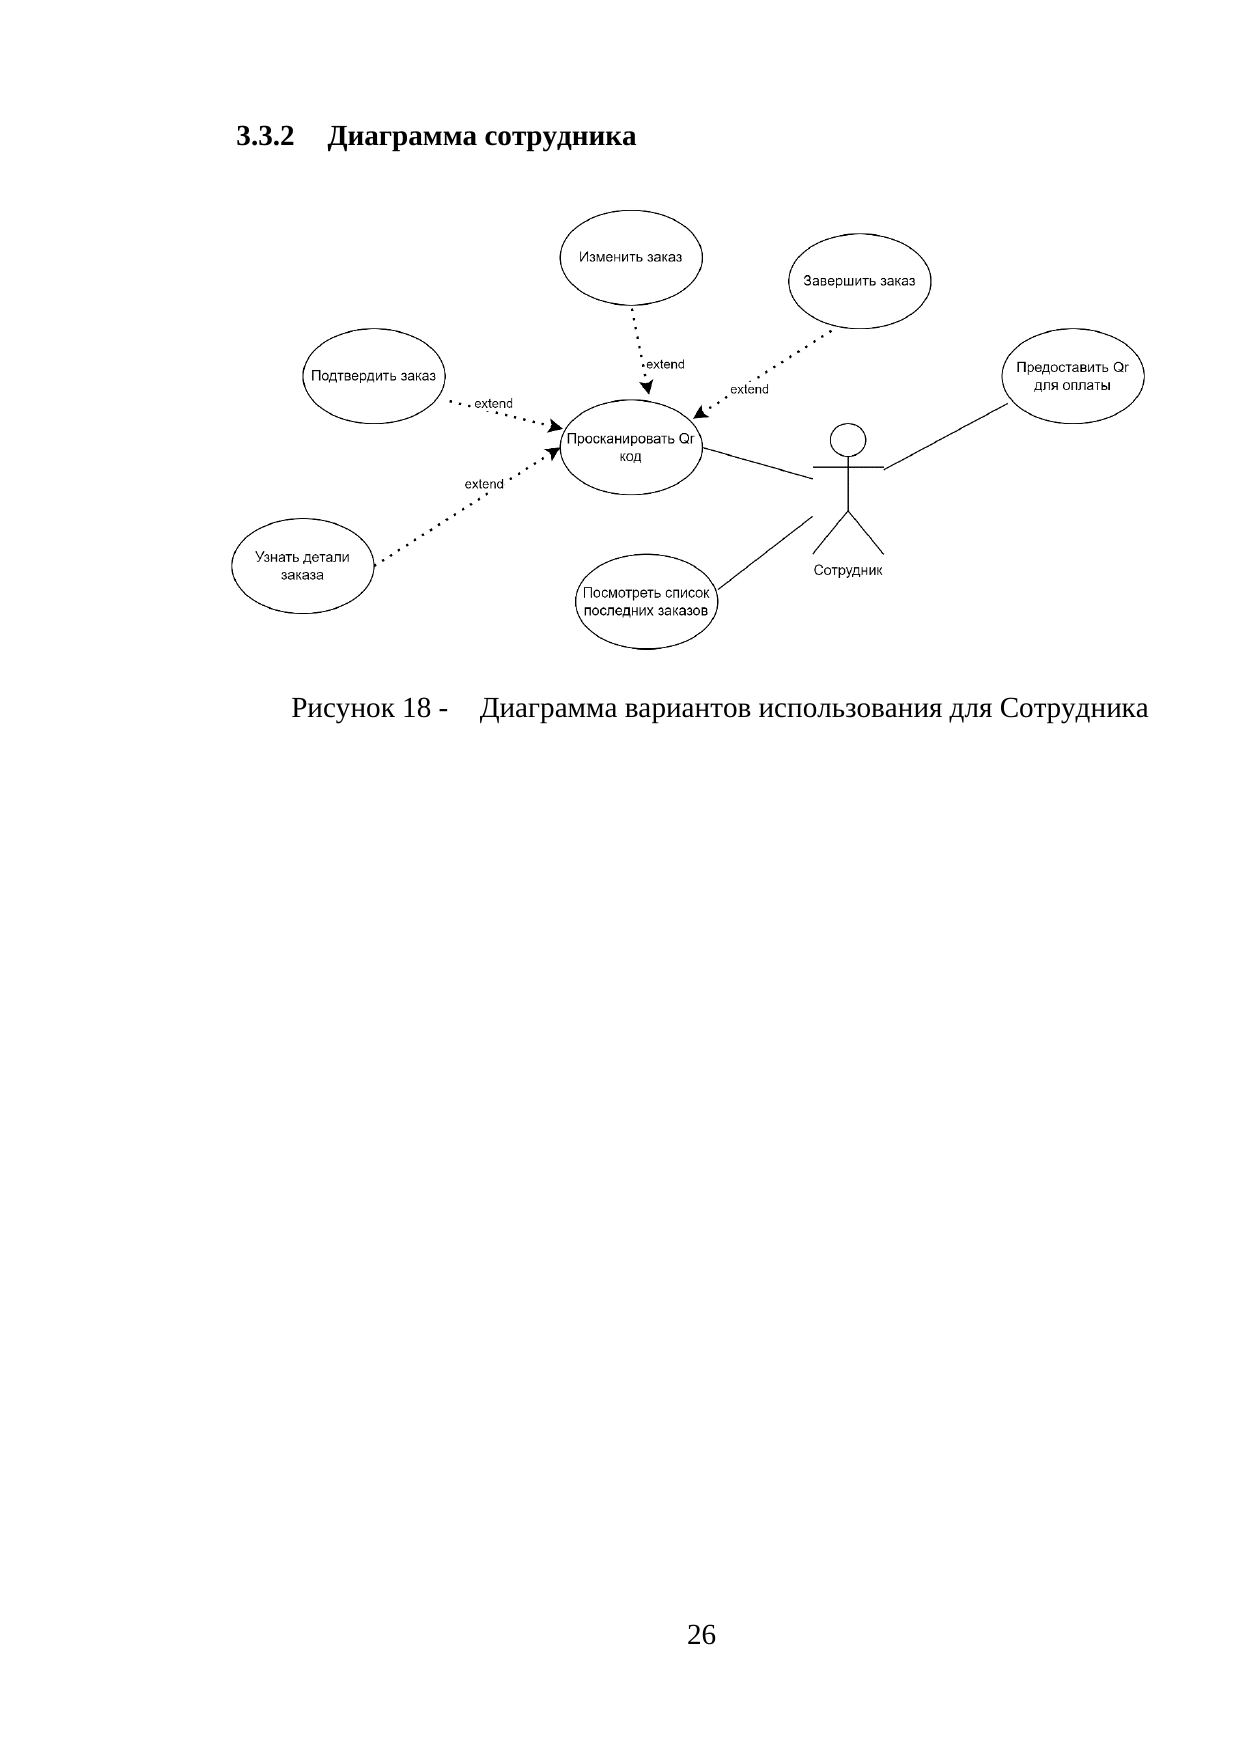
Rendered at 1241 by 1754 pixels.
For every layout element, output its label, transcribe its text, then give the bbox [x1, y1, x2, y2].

picture [178, 193, 1151, 663]
list Диаграмма сотрудника [236, 118, 1152, 152]
text Диаграмма вариантов использования для Сотрудника [288, 690, 1152, 724]
